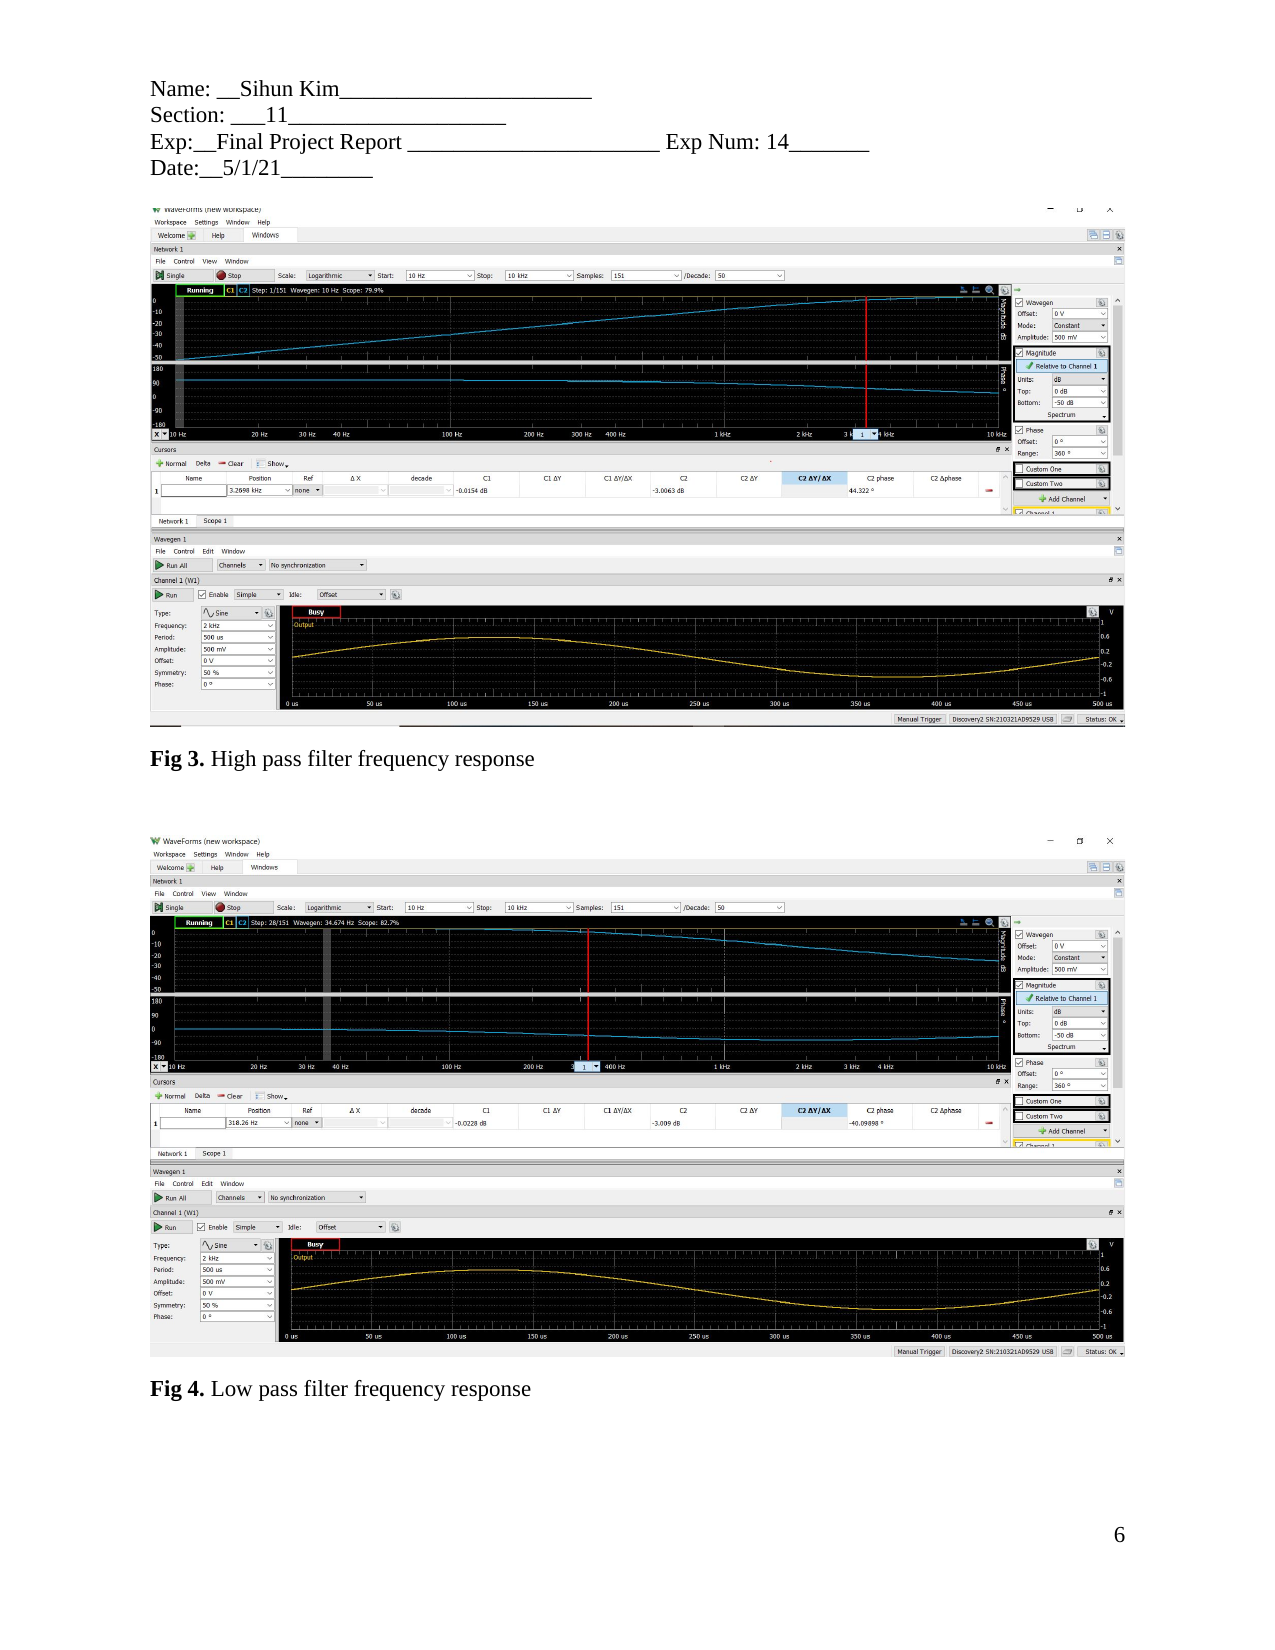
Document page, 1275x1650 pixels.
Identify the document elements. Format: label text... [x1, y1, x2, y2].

picture [150, 835, 1125, 1357]
text Fig 4. Low pass filter frequency response [150, 1375, 1125, 1402]
text Fig 3. High pass filter frequency response [150, 745, 1125, 772]
picture [150, 208, 1125, 727]
